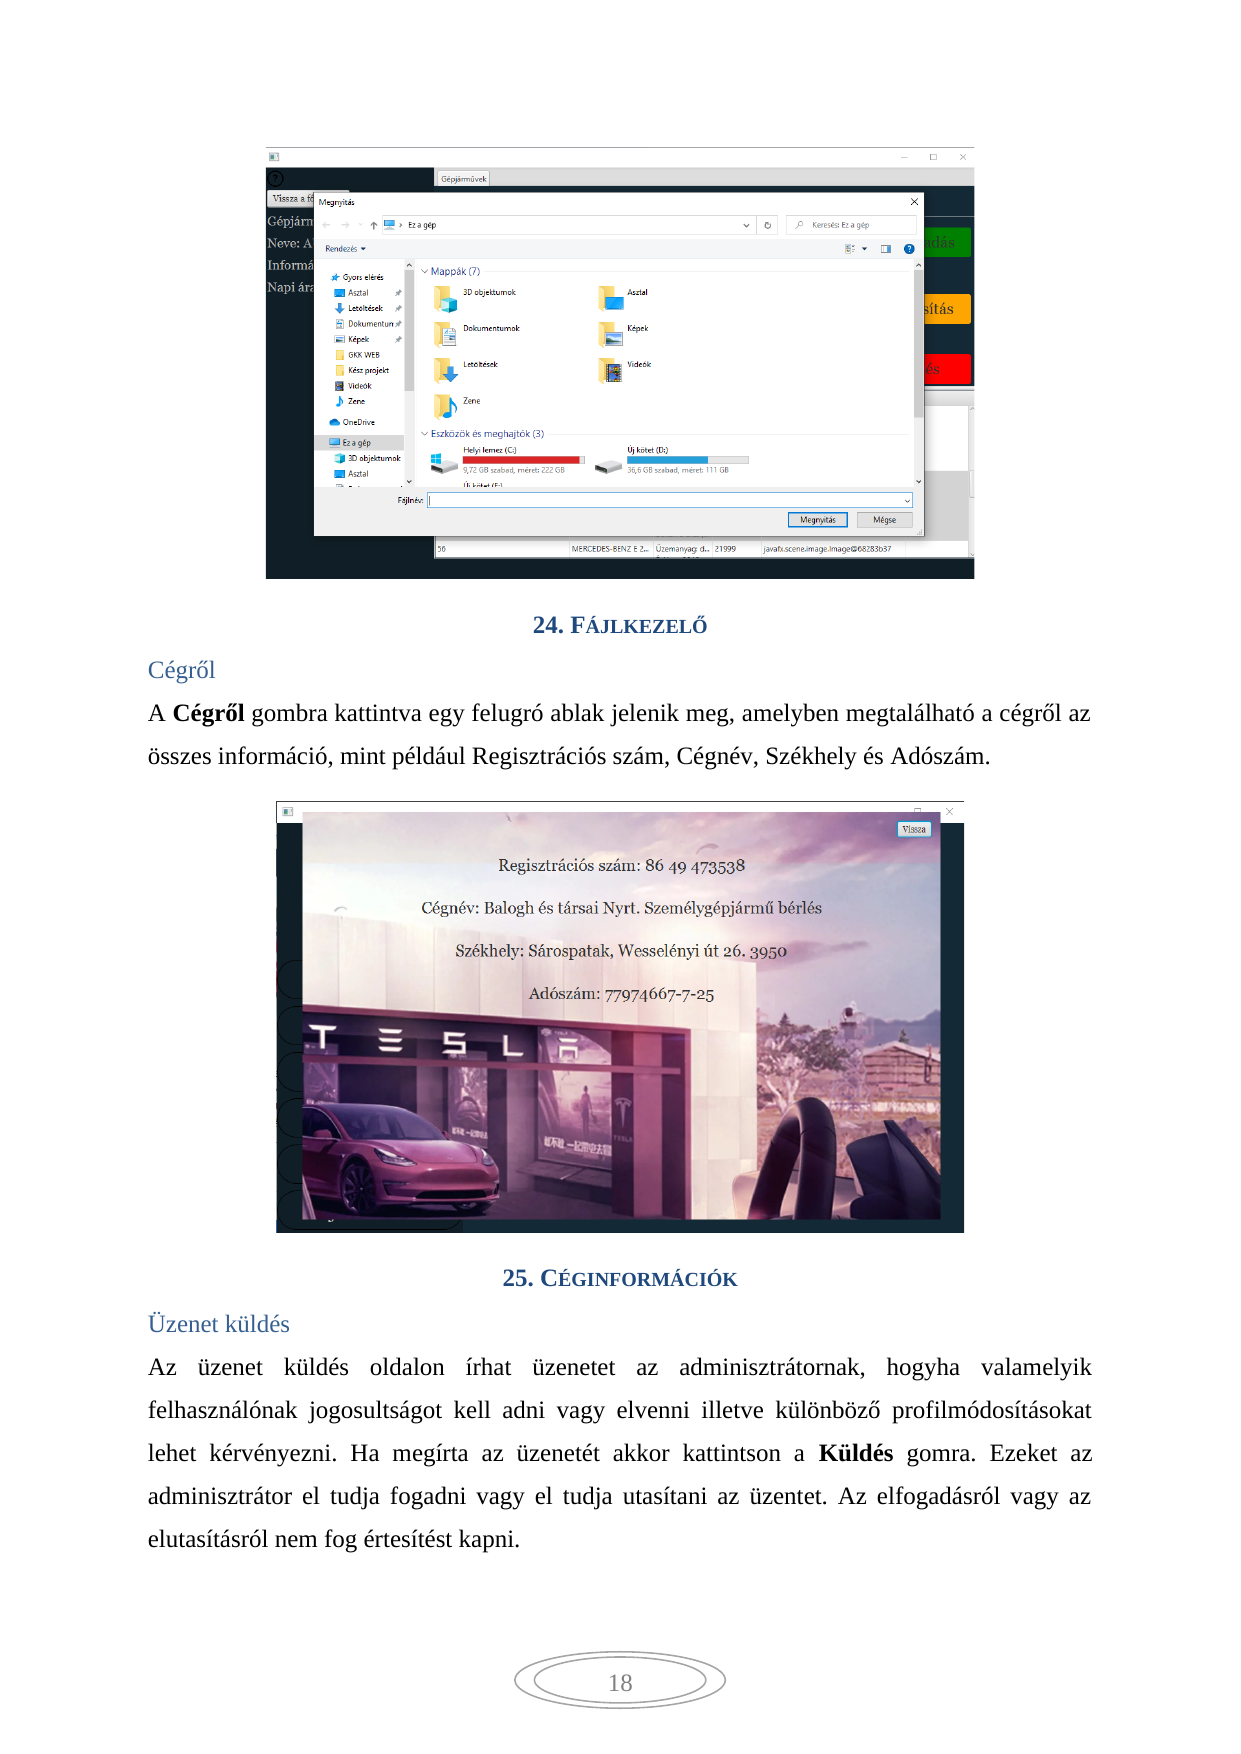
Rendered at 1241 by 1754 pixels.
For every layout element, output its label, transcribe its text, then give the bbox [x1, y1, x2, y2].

text A Cégről gombra kattintva egy felugró ablak jelenik meg, amelyben megtalálható a cégről az összes információ, mint például Regisztrációs szám, Cégnév, Székhely és Adószám. [148, 698, 1093, 770]
picture [276, 801, 965, 1233]
text 25. Céginformációk [148, 1263, 1093, 1292]
text Az üzenet küldés oldalon írhat üzenetet az adminisztrátornak, hogyha valamelyik felhasználónak jogosultságot kell adni vagy elvenni illetve különböző profilmódosításokat lehet kérvényezni. Ha megírta az üzenetét akkor kattintson a Küldés gomra. Ezeket az adminisztrátor el tudja fogadni vagy el tudja utasítani az üzentet. Az elfogadásról vagy az elutasításról nem fog értesítést kapni. [148, 1352, 1093, 1553]
picture [265, 147, 975, 579]
subtitle Cégről [148, 655, 1093, 684]
subtitle Üzenet küldés [148, 1309, 1093, 1338]
text 24. Fájlkezelő [148, 610, 1093, 638]
